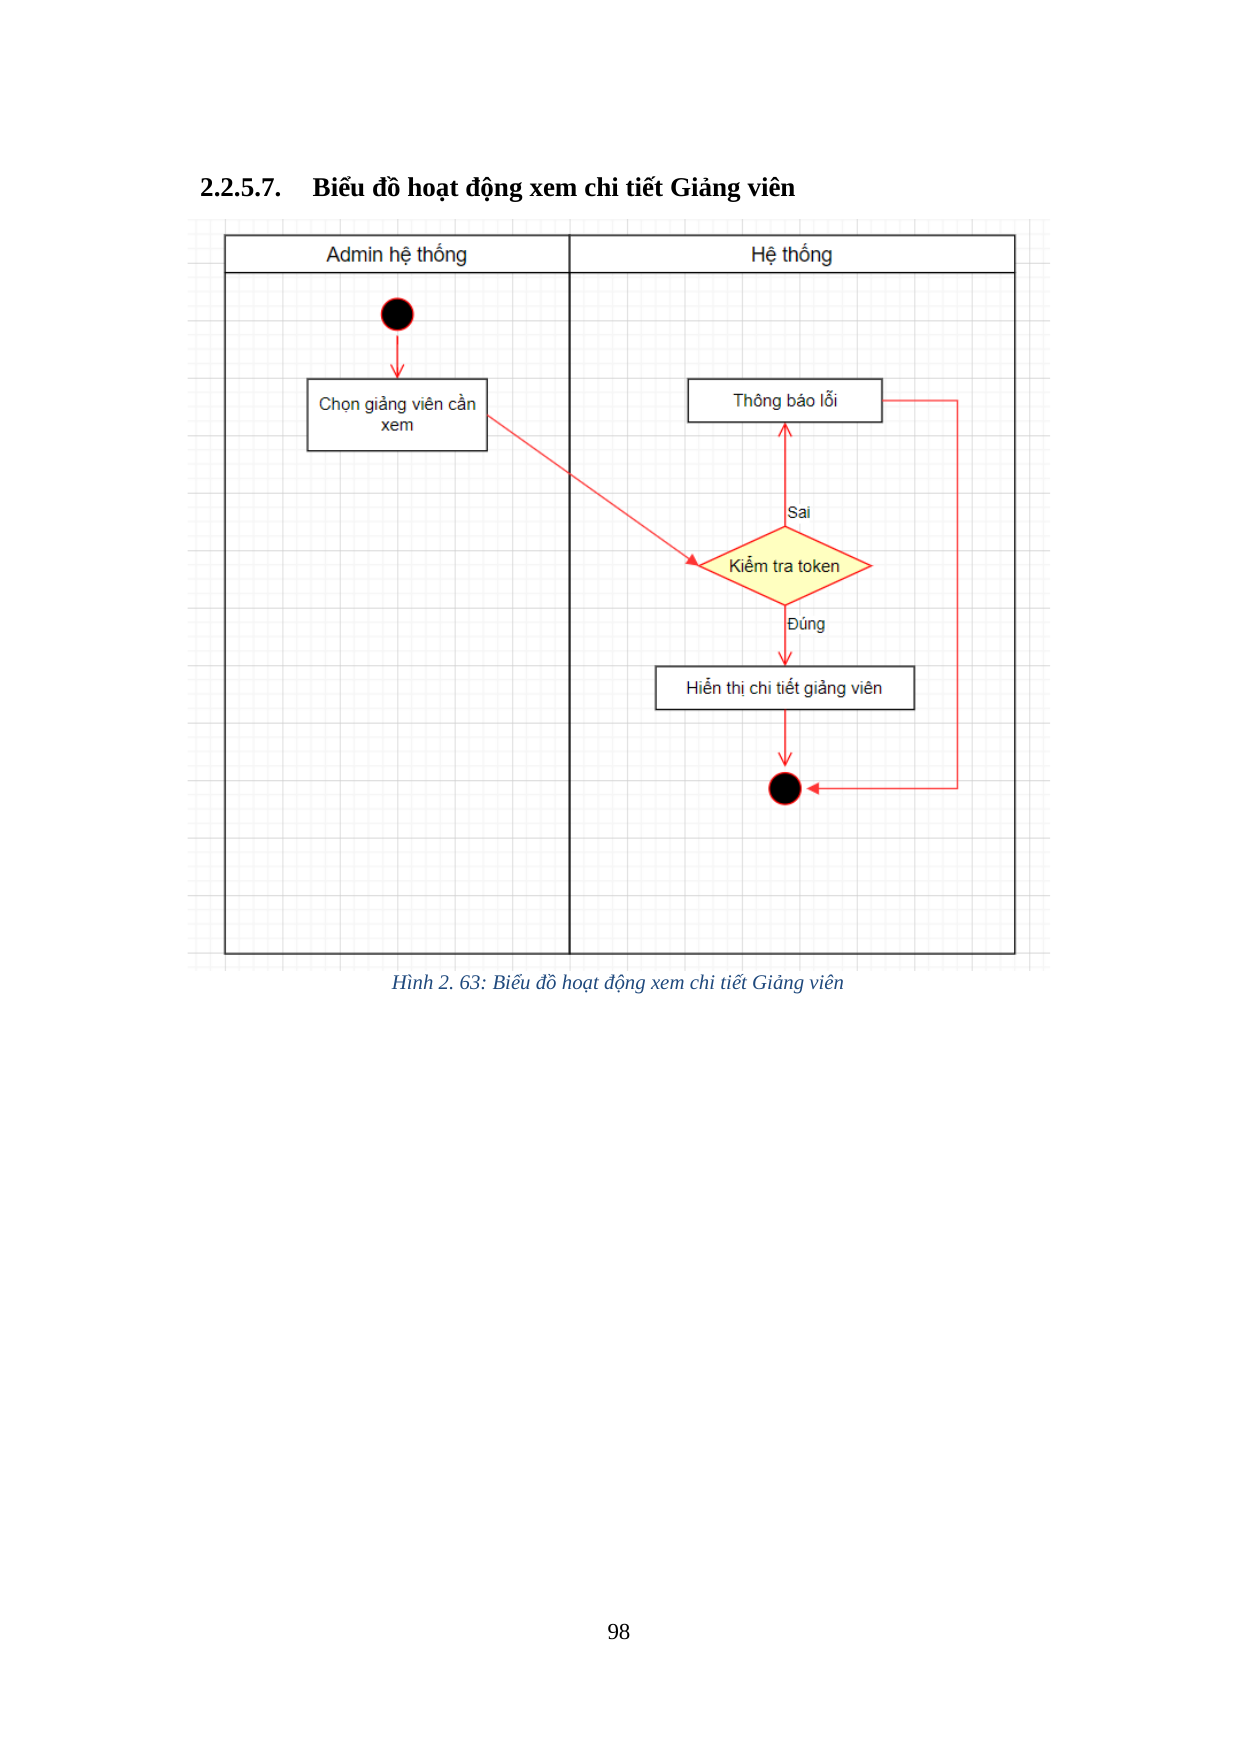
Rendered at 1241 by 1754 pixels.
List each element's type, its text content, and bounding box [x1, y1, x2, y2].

subtitle Biểu đồ hoạt động xem chi tiết Giảng viên [200, 171, 1050, 202]
picture [187, 219, 1050, 971]
